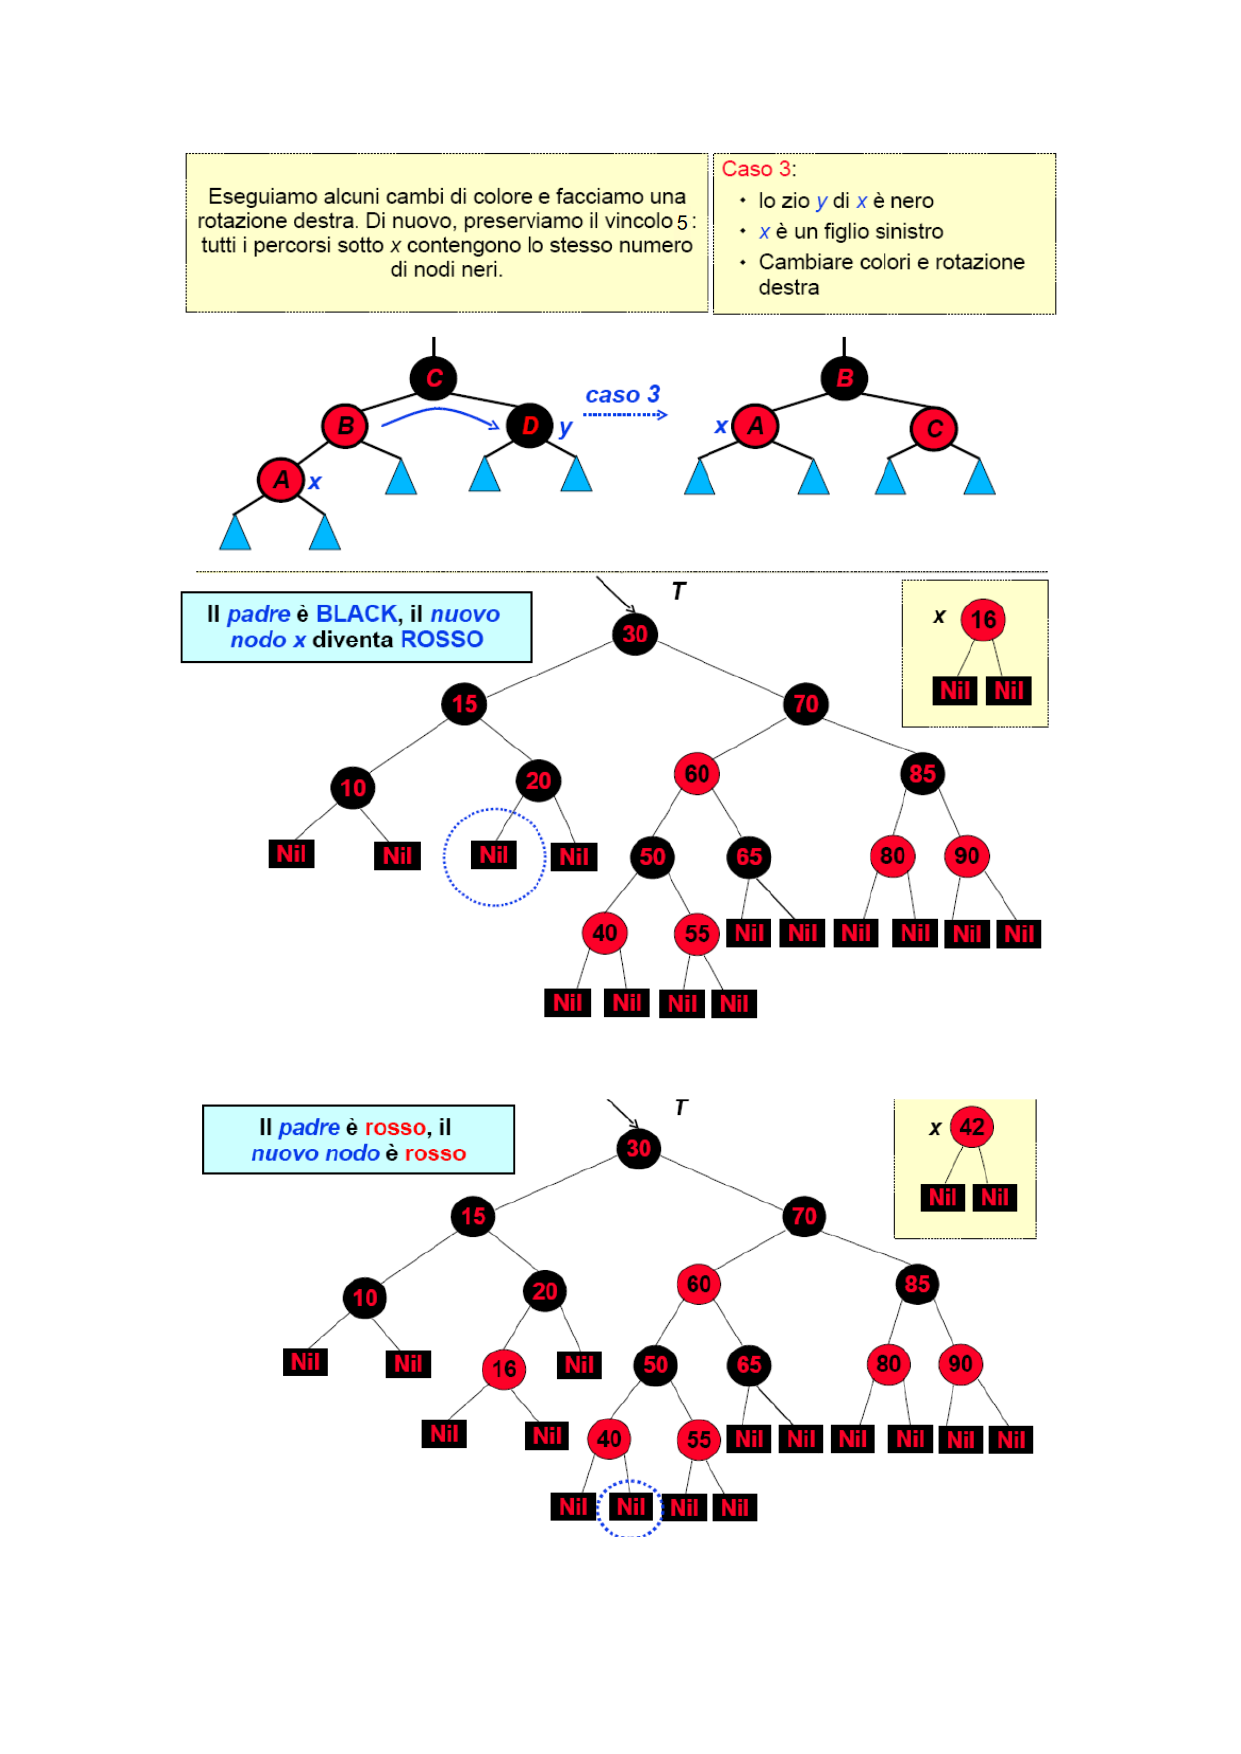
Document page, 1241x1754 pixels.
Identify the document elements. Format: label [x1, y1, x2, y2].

picture [171, 571, 1070, 1033]
picture [191, 1085, 1050, 1537]
picture [181, 147, 1060, 552]
